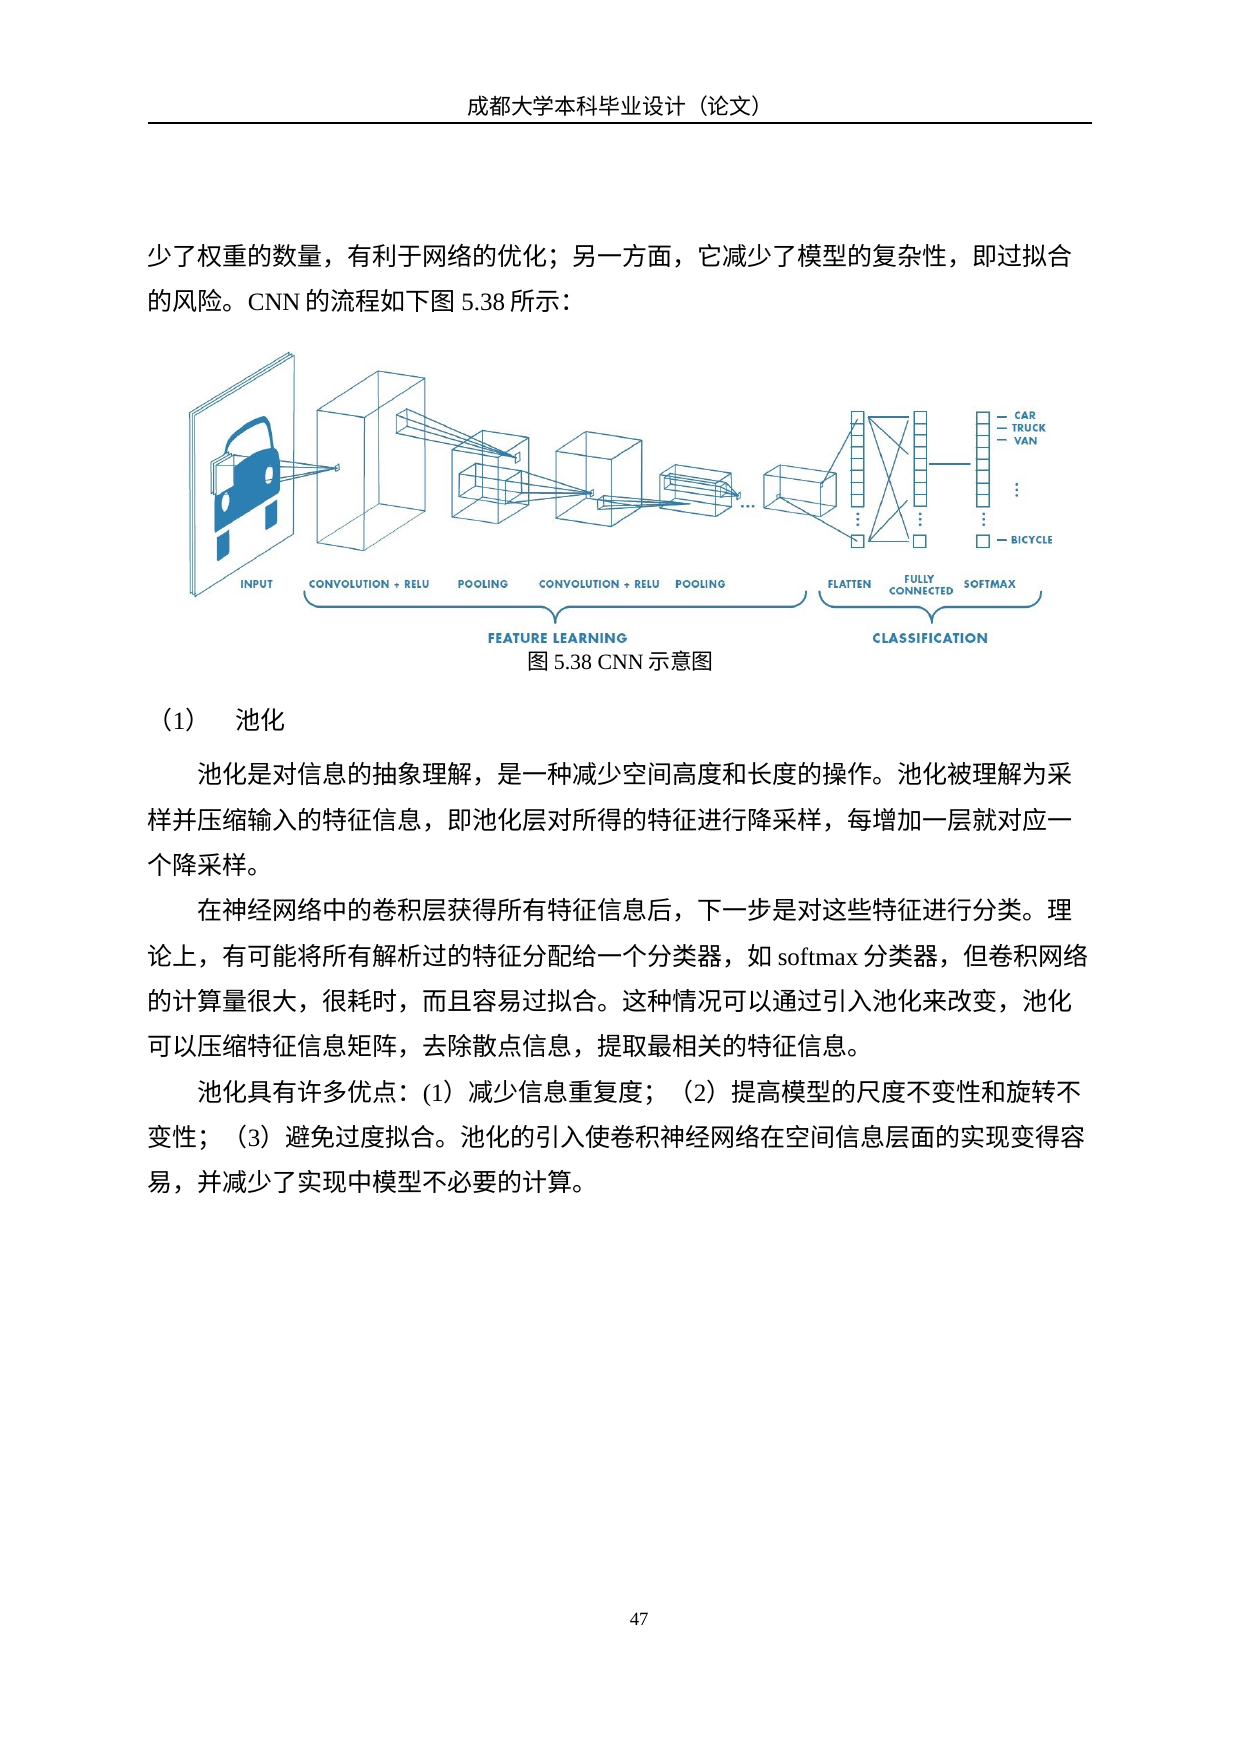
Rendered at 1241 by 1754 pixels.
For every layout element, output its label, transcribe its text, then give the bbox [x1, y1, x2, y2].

text 在神经网络中的卷积层获得所有特征信息后，下一步是对这些特征进行分类。理论上，有可能将所有解析过的特征分配给一个分类器，如softmax分类器，但卷积网络的计算量很大，很耗时，而且容易过拟合。这种情况可以通过引入池化来改变，池化可以压缩特征信息矩阵，去除散点信息，提取最相关的特征信息。 [148, 891, 1092, 1063]
picture [188, 351, 1053, 644]
text 池化是对信息的抽象理解，是一种减少空间高度和长度的操作。池化被理解为采样并压缩输入的特征信息，即池化层对所得的特征进行降采样，每增加一层就对应一个降采样。 [148, 755, 1092, 882]
text 池化具有许多优点：(1）减少信息重复度；（2）提高模型的尺度不变性和旋转不变性；（3）避免过度拟合。池化的引入使卷积神经网络在空间信息层面的实现变得容易，并减少了实现中模型不必要的计算。 [148, 1072, 1092, 1199]
subtitle 池化 [148, 700, 1092, 737]
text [148, 236, 1092, 318]
